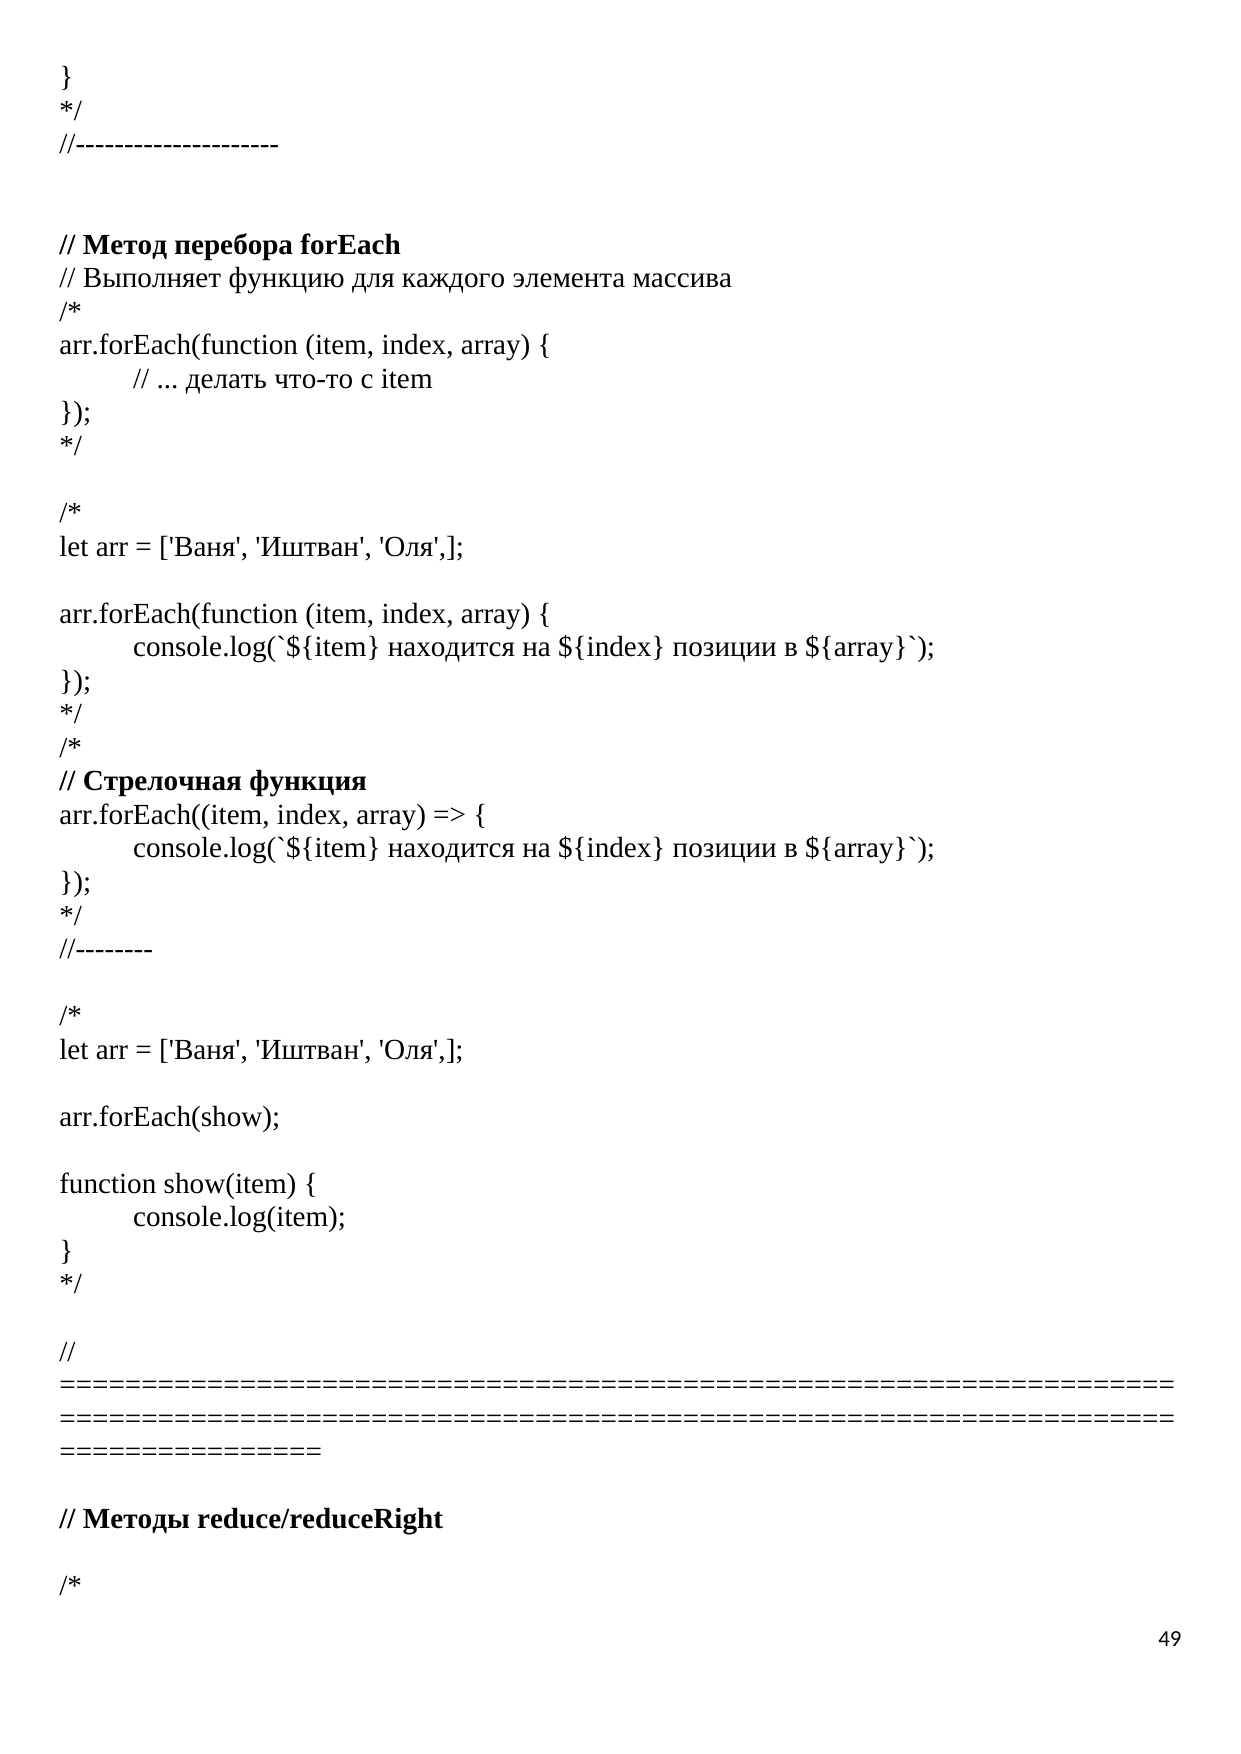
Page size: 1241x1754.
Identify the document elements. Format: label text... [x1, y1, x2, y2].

text //======================================================================================================================================================== [59, 1334, 1181, 1468]
text // ... делать что-то с item [59, 361, 1181, 394]
text } [59, 59, 1181, 93]
text //--------------------- [59, 126, 1181, 160]
text */ [59, 428, 1181, 462]
text // Метод перебора forEach [59, 227, 1181, 260]
text } [59, 1233, 1181, 1267]
text arr.forEach(function (item, index, array) { [59, 327, 1181, 361]
text }); [59, 394, 1181, 428]
text arr.forEach(show); [59, 1099, 1181, 1132]
text let arr = ['Ваня', 'Иштван', 'Оля',]; [59, 529, 1181, 562]
text function show(item) { [59, 1166, 1181, 1199]
text /* [59, 495, 1181, 529]
text // Выполняет функцию для каждого элемента массива [59, 260, 1181, 294]
text */ [59, 696, 1181, 730]
text /* [59, 294, 1181, 327]
text /* [59, 1568, 1181, 1602]
text console.log(`${item} находится на ${index} позиции в ${array}`); [59, 831, 1181, 864]
text console.log(`${item} находится на ${index} позиции в ${array}`); [59, 629, 1181, 663]
text }); [59, 864, 1181, 898]
text }); [59, 663, 1181, 696]
text // Стрелочная функция [59, 763, 1181, 797]
text let arr = ['Ваня', 'Иштван', 'Оля',]; [59, 1032, 1181, 1065]
text //-------- [59, 931, 1181, 965]
text arr.forEach((item, index, array) => { [59, 797, 1181, 831]
text console.log(item); [59, 1199, 1181, 1233]
text */ [59, 898, 1181, 931]
text // Методы reduce/reduceRight [59, 1501, 1181, 1535]
text */ [59, 1267, 1181, 1300]
text /* [59, 730, 1181, 763]
text /* [59, 998, 1181, 1032]
text */ [59, 93, 1181, 126]
text arr.forEach(function (item, index, array) { [59, 596, 1181, 629]
